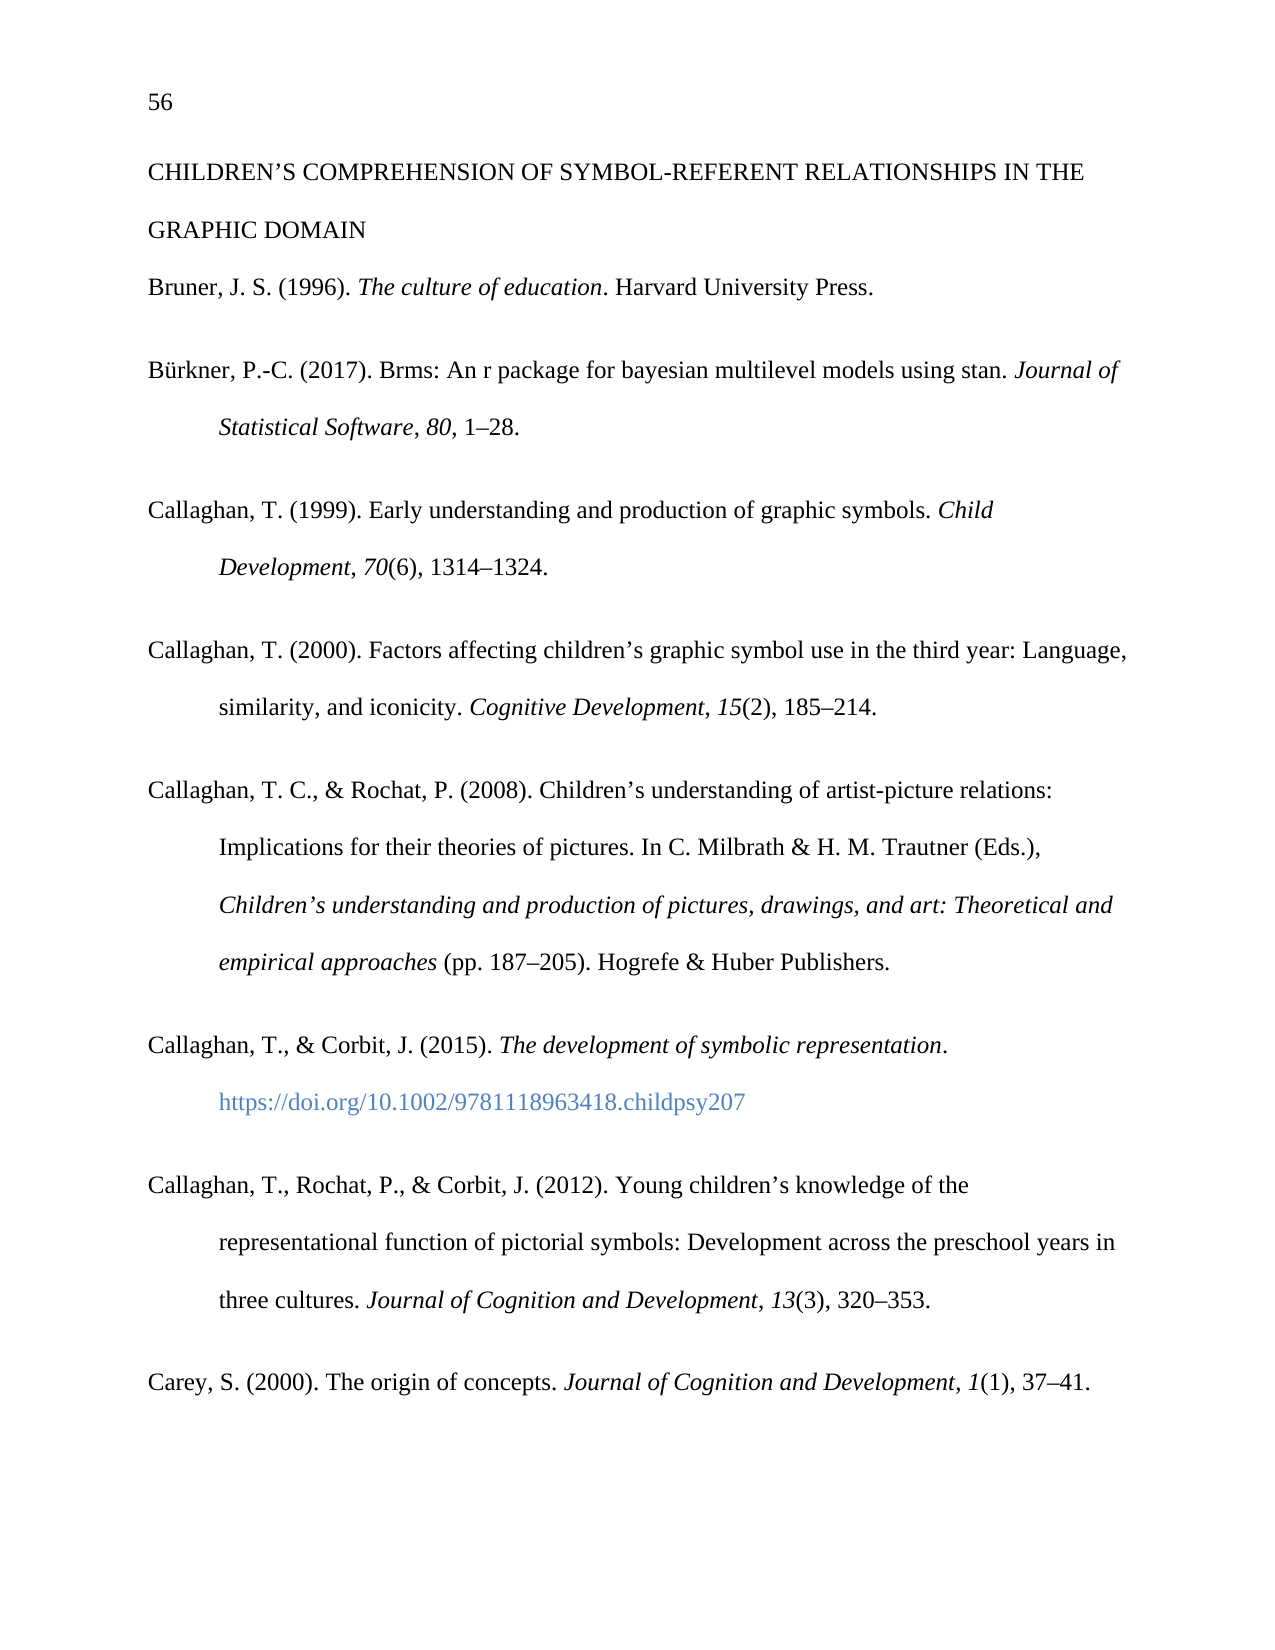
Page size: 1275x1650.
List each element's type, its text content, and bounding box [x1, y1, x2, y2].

text Callaghan, T., & Corbit, J. (2015). The development of symbolic representation. https://doi.org/10.1002/9781118963418.childpsy207 [148, 1030, 1127, 1116]
text Callaghan, T., Rochat, P., & Corbit, J. (2012). Young children’s knowledge of the representational function of pictorial symbols: Development across the preschool years in three cultures. Journal of Cognition and Development, 13(3), 320–353. [148, 1170, 1127, 1314]
text Callaghan, T. (1999). Early understanding and production of graphic symbols. Child Development, 70(6), 1314–1324. [148, 495, 1127, 581]
text Bruner, J. S. (1996). The culture of education. Harvard University Press. [148, 272, 1127, 301]
text Carey, S. (2000). The origin of concepts. Journal of Cognition and Development, 1(1), 37–41. [148, 1367, 1127, 1396]
text Bürkner, P.-C. (2017). Brms: An r package for bayesian multilevel models using stan. Journal of Statistical Software, 80, 1–28. [148, 355, 1127, 441]
text Callaghan, T. C., & Rochat, P. (2008). Children’s understanding of artist-picture relations: Implications for their theories of pictures. In C. Milbrath & H. M. Trautner (Eds.), Children’s understanding and production of pictures, drawings, and art: Theoretical and empirical approaches (pp. 187–205). Hogrefe & Huber Publishers. [148, 775, 1127, 976]
text Callaghan, T. (2000). Factors affecting children’s graphic symbol use in the third year: Language, similarity, and iconicity. Cognitive Development, 15(2), 185–214. [148, 635, 1127, 721]
